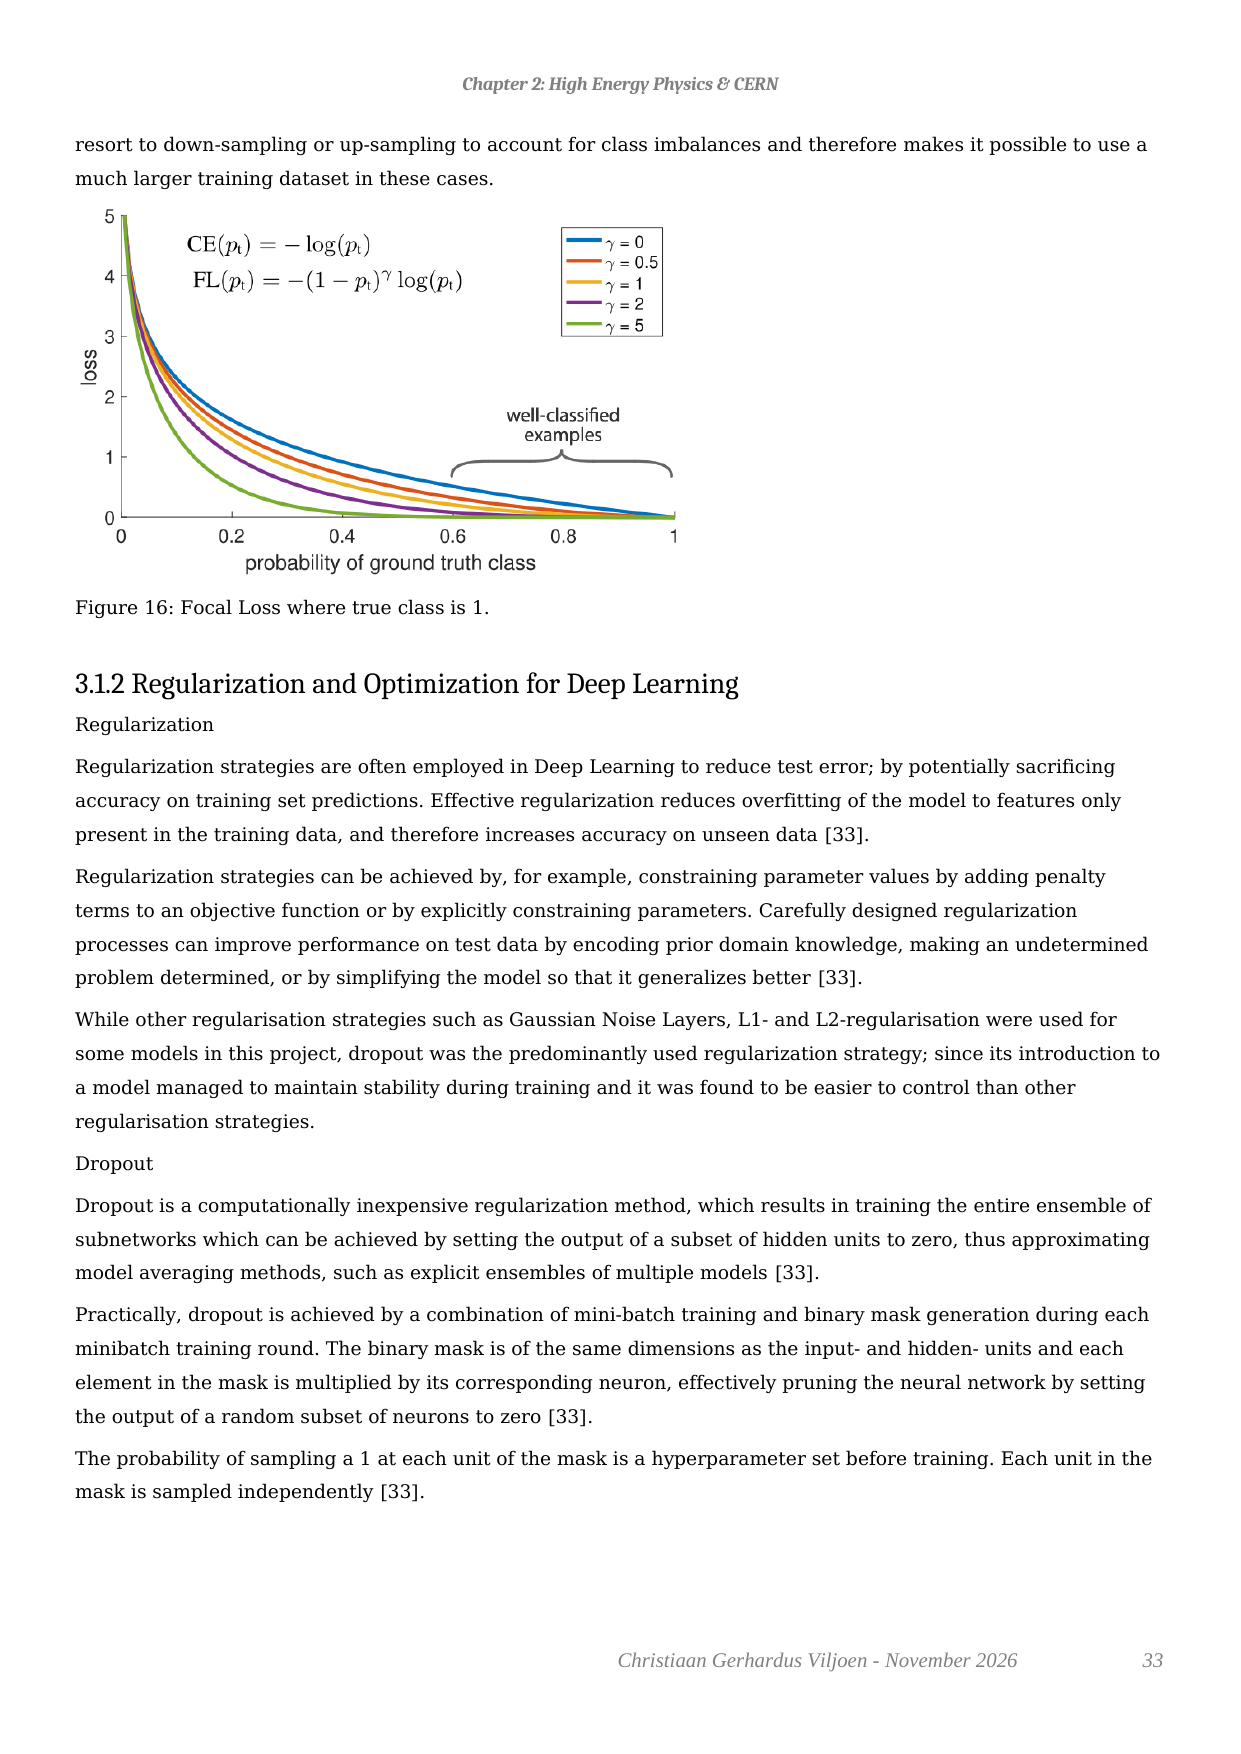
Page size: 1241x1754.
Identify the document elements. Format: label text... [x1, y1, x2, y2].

text The probability of sampling a 1 at each unit of the mask is a hyperparameter set before training. Each unit in the mask is sampled independently . [75, 1447, 1165, 1503]
picture [75, 200, 689, 577]
text Dropout is a computationally inexpensive regularization method, which results in training the entire ensemble of subnetworks which can be achieved by setting the output of a subset of hidden units to zero, thus approximating model averaging methods, such as explicit ensembles of multiple models . [75, 1194, 1165, 1284]
subtitle Regularization and Optimization for Deep Learning [75, 667, 1165, 701]
text Regularization [75, 713, 1165, 736]
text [75, 133, 1165, 576]
text While other regularisation strategies such as Gaussian Noise Layers, L1- and L2-regularisation were used for some models in this project, dropout was the predominantly used regularization strategy; since its introduction to a model managed to maintain stability during training and it was found to be easier to control than other regularisation strategies. [75, 1008, 1165, 1132]
text Regularization strategies are often employed in Deep Learning to reduce test error; by potentially sacrificing accuracy on training set predictions. Effective regularization reduces overfitting of the model to features only present in the training data, and therefore increases accuracy on unseen data . [75, 755, 1165, 845]
text Dropout [75, 1152, 1165, 1174]
text Figure 16: Focal Loss where true class is 1. [75, 596, 1165, 618]
text Regularization strategies can be achieved by, for example, constraining parameter values by adding penalty terms to an objective function or by explicitly constraining parameters. Carefully designed regularization processes can improve performance on test data by encoding prior domain knowledge, making an undetermined problem determined, or by simplifying the model so that it generalizes better . [75, 865, 1165, 989]
text Practically, dropout is achieved by a combination of mini-batch training and binary mask generation during each minibatch training round. The binary mask is of the same dimensions as the input- and hidden- units and each element in the mask is multiplied by its corresponding neuron, effectively pruning the neural network by setting the output of a random subset of neurons to zero . [75, 1303, 1165, 1427]
